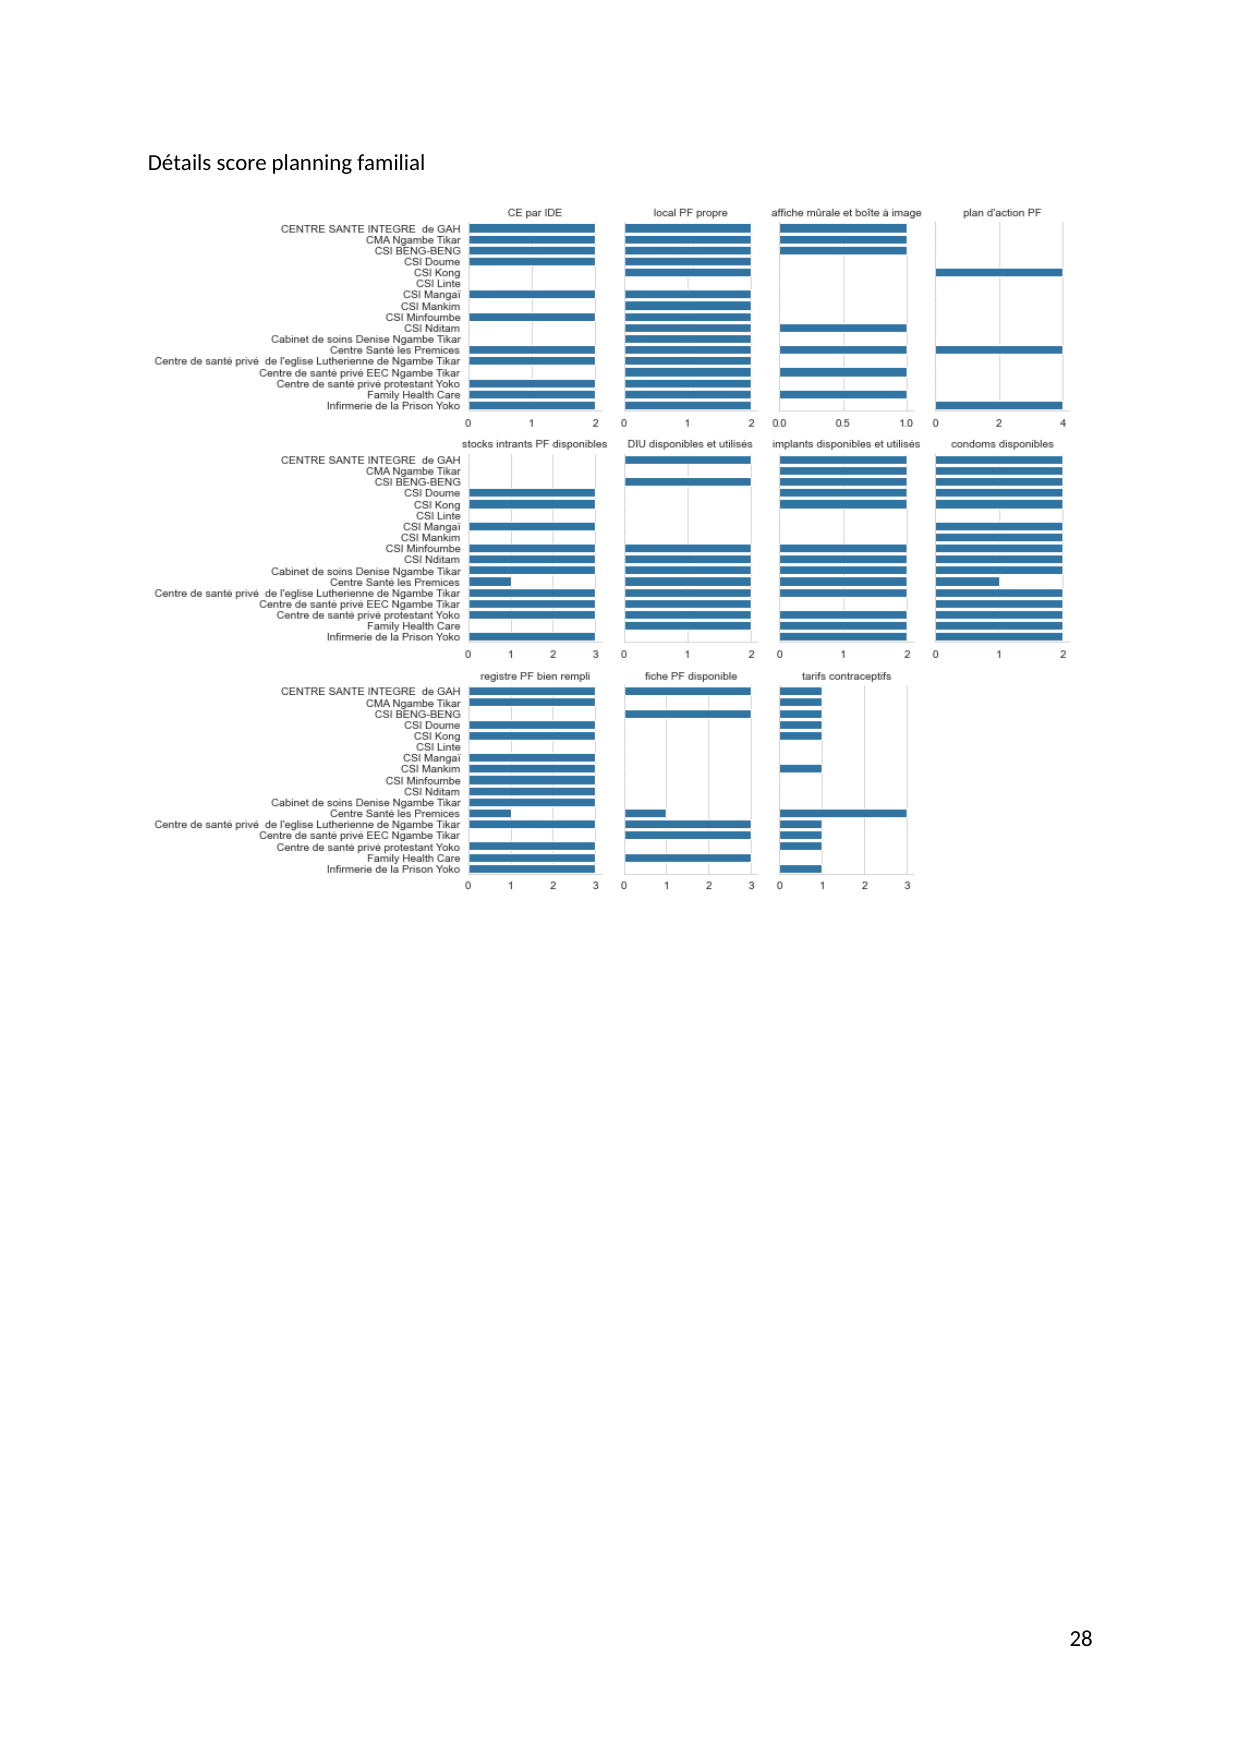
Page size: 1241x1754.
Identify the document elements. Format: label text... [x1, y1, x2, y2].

text Détails score planning familial [148, 148, 1092, 176]
picture [147, 200, 1093, 899]
